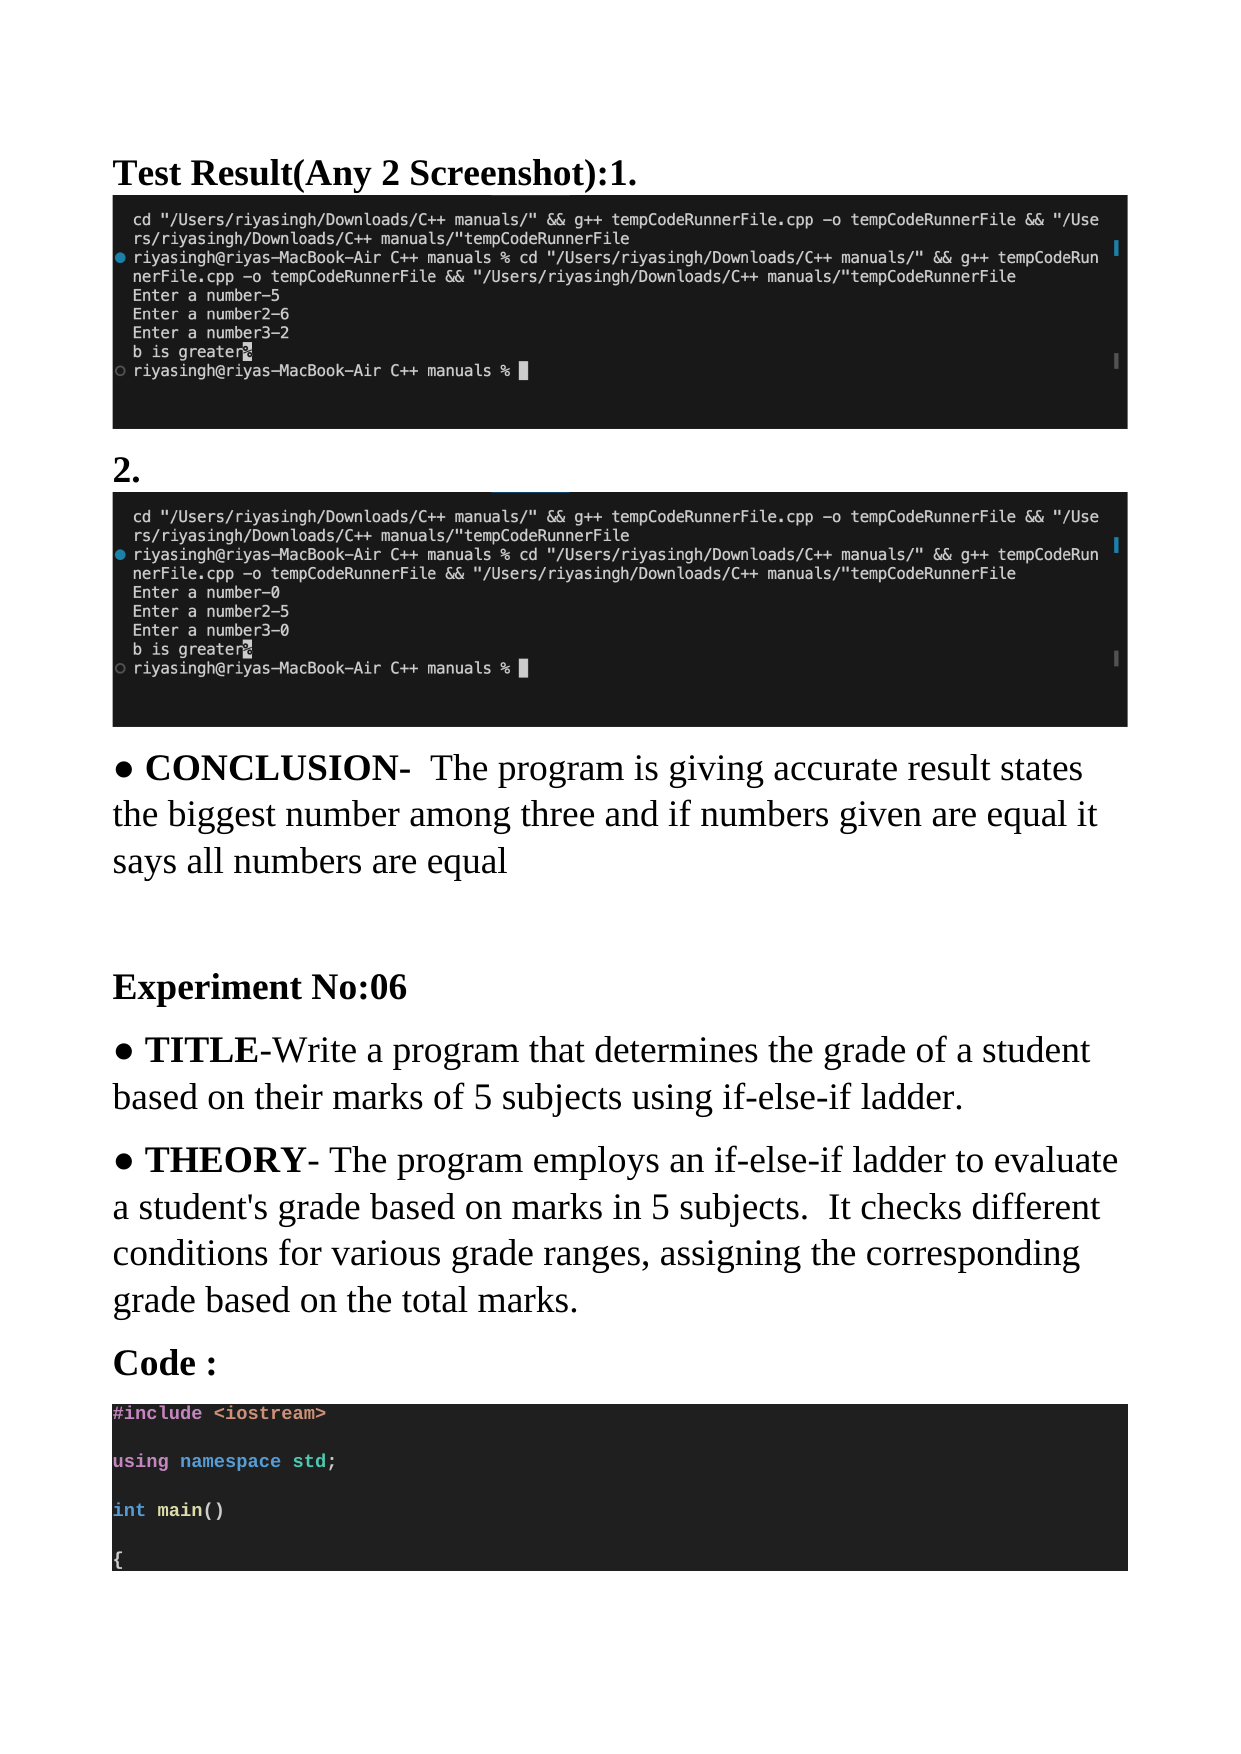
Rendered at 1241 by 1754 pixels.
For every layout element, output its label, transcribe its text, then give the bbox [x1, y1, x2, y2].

text using namespace std; [112, 1452, 1128, 1473]
picture [112, 195, 1128, 429]
text { [112, 1549, 1128, 1571]
text ● CONCLUSION- The program is giving accurate result states the biggest number among three and if numbers given are equal it says all numbers are equal [112, 745, 1128, 881]
text ● TITLE-Write a program that determines the grade of a student based on their marks of 5 subjects using if-else-if ladder. [112, 1028, 1128, 1117]
picture [112, 492, 1128, 727]
text ● THEORY- The program employs an if-else-if ladder to evaluate a student's grade based on marks in 5 subjects. It checks different conditions for various grade ranges, assigning the corresponding grade based on the total marks. [112, 1138, 1128, 1320]
text Code : [112, 1341, 1128, 1384]
text #include <iostream> [112, 1404, 1128, 1425]
text 2. [112, 447, 1128, 492]
text int main() [112, 1501, 1128, 1522]
text Experiment No:06 [112, 964, 1128, 1008]
text Test Result(Any 2 Screenshot):1. [112, 150, 1128, 195]
